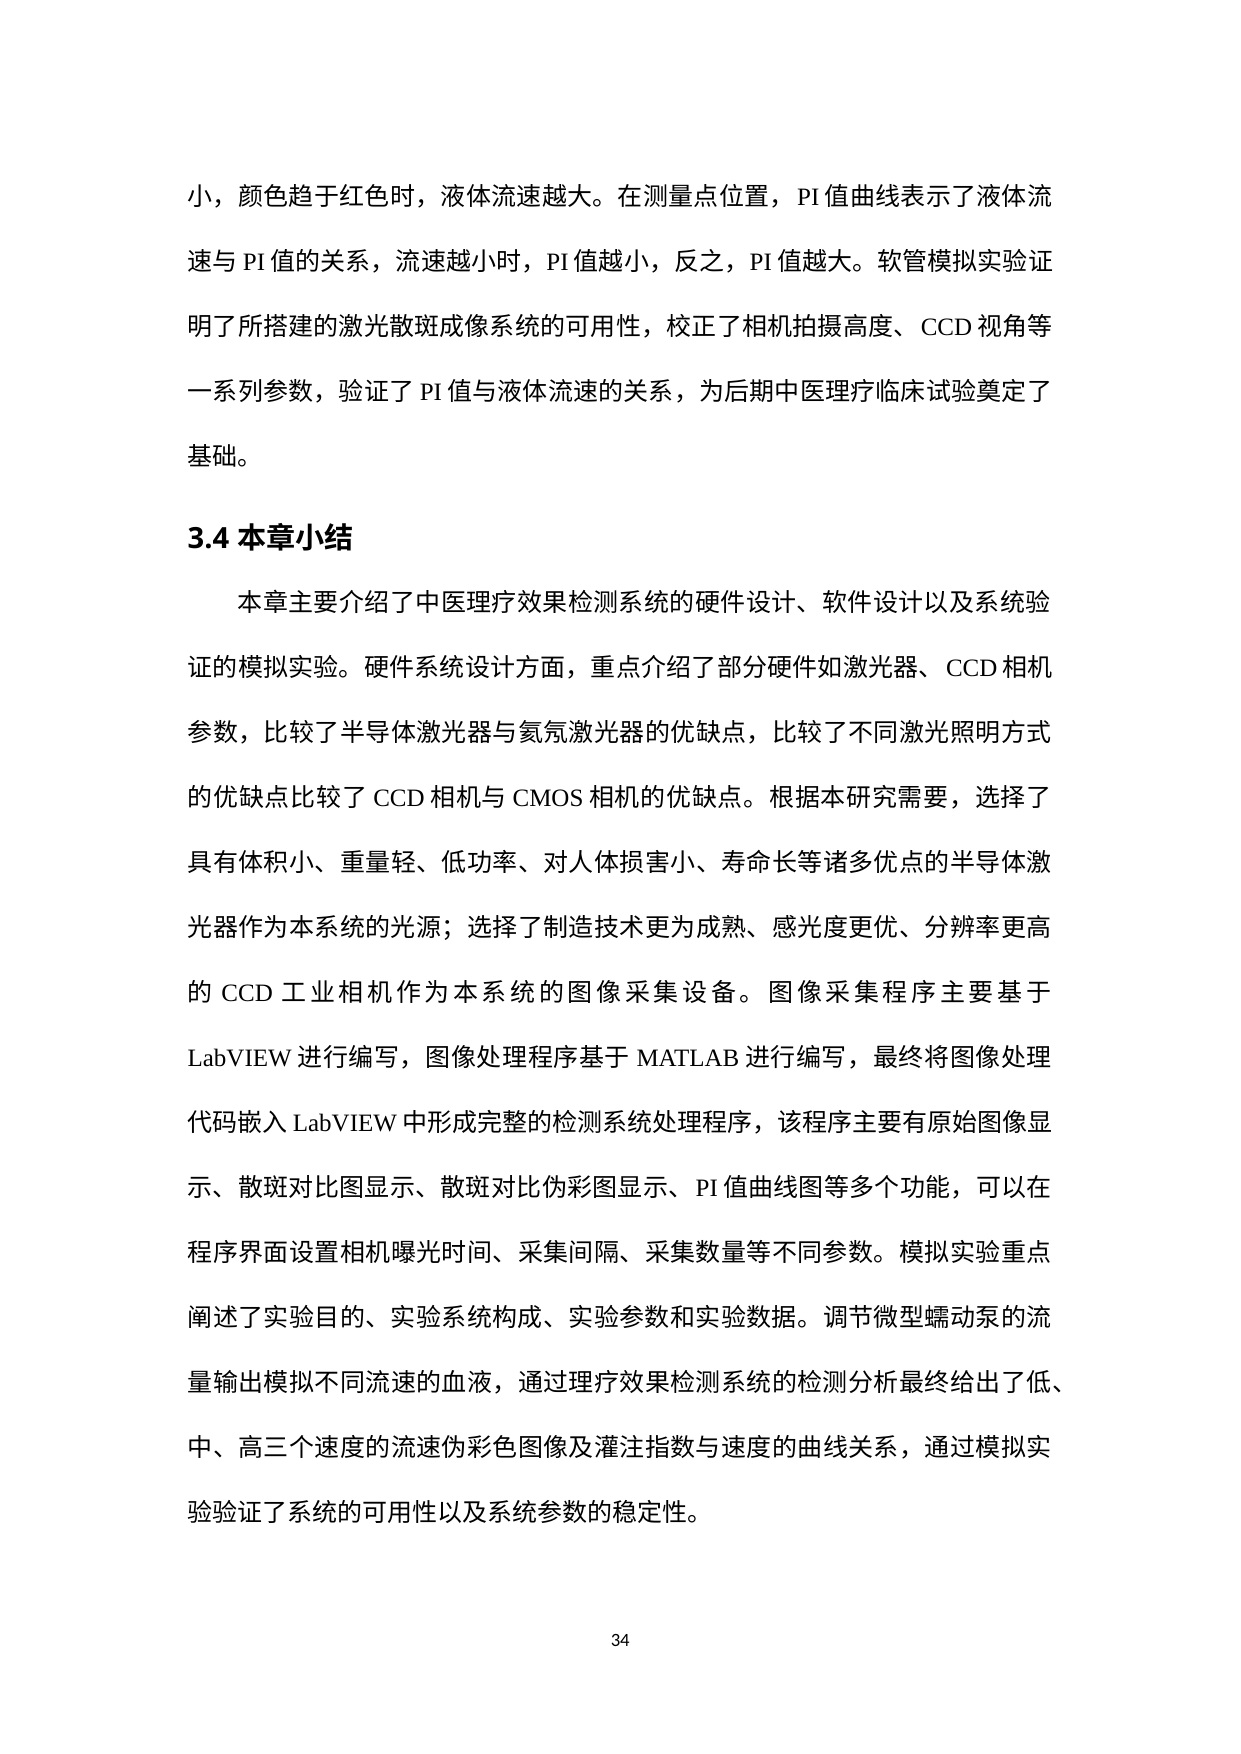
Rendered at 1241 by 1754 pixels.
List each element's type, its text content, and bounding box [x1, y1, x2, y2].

text 3.4 本章小结 [187, 503, 1053, 568]
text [187, 162, 1053, 487]
text 本章主要介绍了中医理疗效果检测系统的硬件设计、软件设计以及系统验证的模拟实验。硬件系统设计方面，重点介绍了部分硬件如激光器、CCD相机参数，比较了半导体激光器与氦氖激光器的优缺点，比较了不同激光照明方式的优缺点比较了CCD相机与CMOS相机的优缺点。根据本研究需要，选择了具有体积小、重量轻、低功率、对人体损害小、寿命长等诸多优点的半导体激光器作为本系统的光源；选择了制造技术更为成熟、感光度更优、分辨率更高的CCD工业相机作为本系统的图像采集设备。图像采集程序主要基于LabVIEW进行编写，图像处理程序基于MATLAB进行编写，最终将图像处理代码嵌入LabVIEW中形成完整的检测系统处理程序，该程序主要有原始图像显示、散斑对比图显示、散斑对比伪彩图显示、PI值曲线图等多个功能，可以在程序界面设置相机曝光时间、采集间隔、采集数量等不同参数。模拟实验重点阐述了实验目的、实验系统构成、实验参数和实验数据。调节微型蠕动泵的流量输出模拟不同流速的血液，通过理疗效果检测系统的检测分析最终给出了低、中、高三个速度的流速伪彩色图像及灌注指数与速度的曲线关系，通过模拟实验验证了系统的可用性以及系统参数的稳定性。 [187, 568, 1053, 1543]
